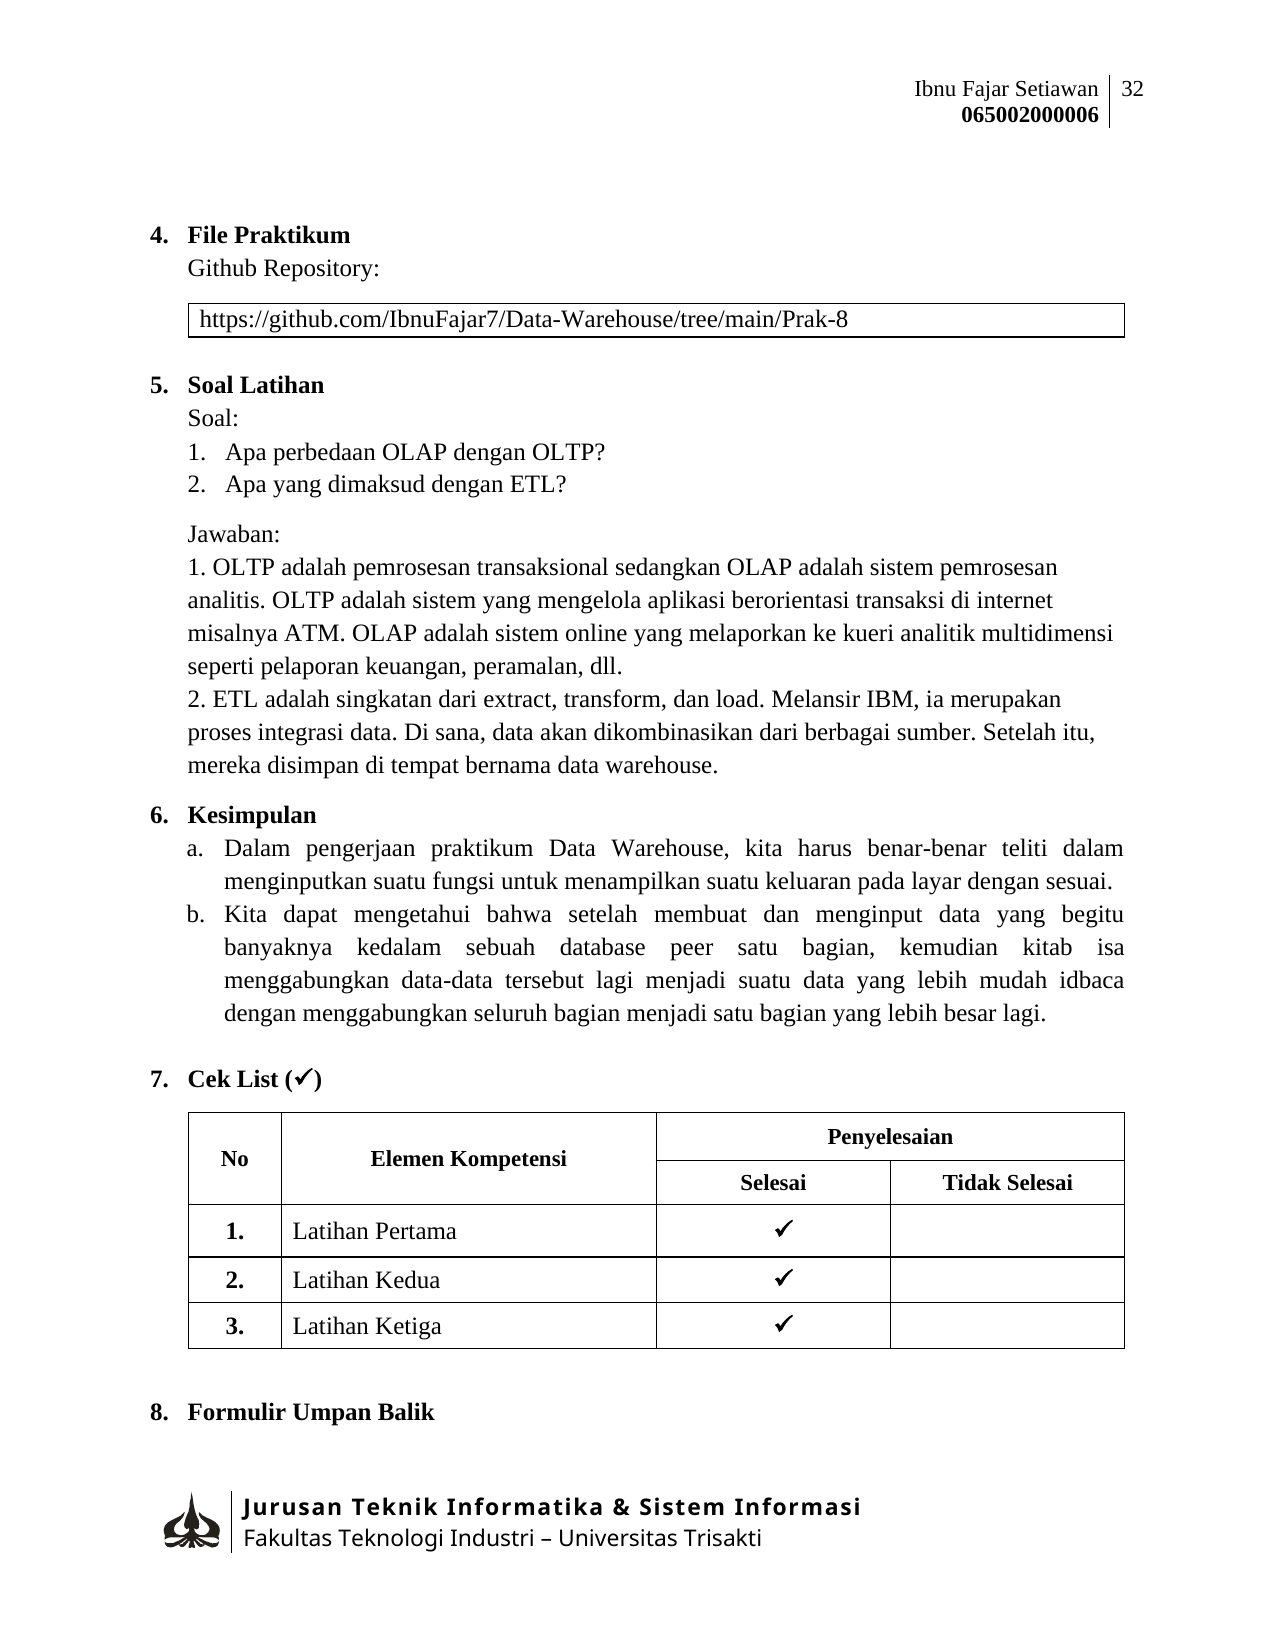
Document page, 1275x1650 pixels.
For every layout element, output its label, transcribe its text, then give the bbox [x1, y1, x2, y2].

list Cek List () [150, 1064, 1125, 1093]
text Jawaban: 1. OLTP adalah pemrosesan transaksional sedangkan OLAP adalah sistem pemrosesan analitis. OLTP adalah sistem yang mengelola aplikasi berorientasi transaksi di internet misalnya ATM. OLAP adalah sistem online yang melaporkan ke kueri analitik multidimensi seperti pelaporan keuangan, peramalan, dll. 2. ETL adalah singkatan dari extract, transform, dan load. Melansir IBM, ia merupakan proses integrasi data. Di sana, data akan dikombinasikan dari berbagai sumber. Setelah itu, mereka disimpan di tempat bernama data warehouse. [187, 519, 1125, 779]
table_cell [657, 1303, 890, 1348]
list Soal Latihan [150, 371, 1125, 399]
table_cell Latihan Kedua [282, 1258, 656, 1302]
table_cell Selesai [657, 1161, 890, 1204]
table_cell Tidak Selesai [891, 1161, 1124, 1204]
list Apa yang dimaksud dengan ETL? [187, 469, 1125, 498]
table_cell 1. [189, 1205, 281, 1256]
table_cell [891, 1205, 1124, 1256]
table_cell [657, 1205, 890, 1256]
list Kesimpulan [150, 800, 1125, 829]
table_cell [891, 1258, 1124, 1302]
list Soal: [187, 403, 1125, 432]
table_cell 2. [189, 1258, 281, 1302]
list Apa perbedaan OLAP dengan OLTP? [187, 437, 1125, 465]
list File Praktikum [150, 220, 1125, 249]
list Github Repository: [187, 253, 1125, 282]
table_cell [657, 1258, 890, 1302]
table_cell 3. [189, 1303, 281, 1348]
list Formulir Umpan Balik [150, 1397, 1125, 1426]
table_cell Latihan Ketiga [282, 1303, 656, 1348]
list Kita dapat mengetahui bahwa setelah membuat dan menginput data yang begitu banyaknya kedalam sebuah database peer satu bagian, kemudian kitab isa menggabungkan data-data tersebut lagi menjadi suatu data yang lebih mudah idbaca dengan menggabungkan seluruh bagian menjadi satu bagian yang lebih besar lagi. [186, 899, 1125, 1027]
table_cell [891, 1303, 1124, 1348]
table_header Penyelesaian [657, 1113, 1124, 1160]
table_header No [189, 1113, 281, 1204]
table_cell Latihan Pertama [282, 1205, 656, 1256]
list Dalam pengerjaan praktikum Data Warehouse, kita harus benar-benar teliti dalam menginputkan suatu fungsi untuk menampilkan suatu keluaran pada layar dengan sesuai. [186, 833, 1125, 895]
table_header Elemen Kompetensi [282, 1113, 656, 1204]
table_header https://github.com/IbnuFajar7/Data-Warehouse/tree/main/Prak-8 [189, 304, 1124, 336]
